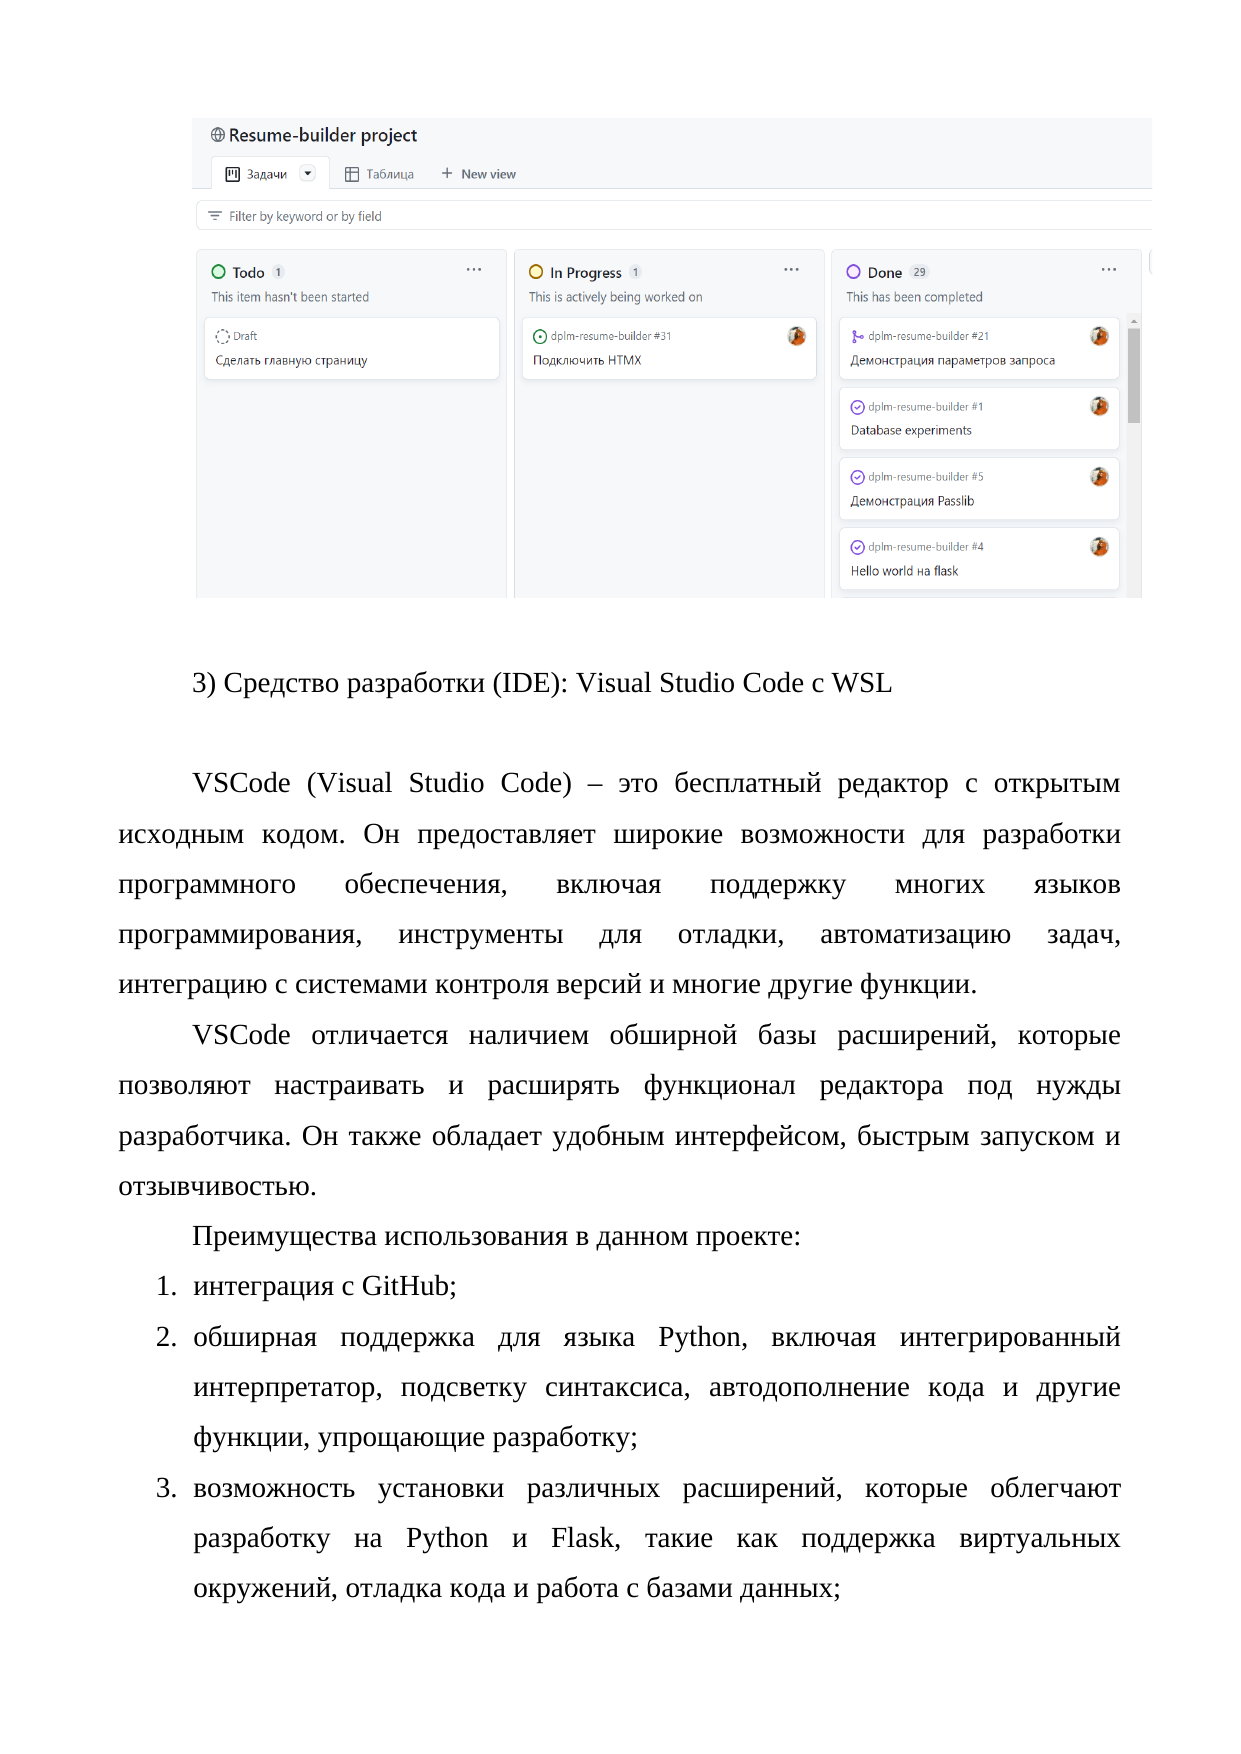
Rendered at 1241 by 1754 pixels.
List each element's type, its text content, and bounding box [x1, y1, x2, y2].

text 3) Средство разработки (IDE): Visual Studio Code с WSL [118, 665, 1122, 698]
list интеграция с GitHub; [156, 1268, 1122, 1302]
list обширная поддержка для языка Python, включая интегрированный интерпретатор, подсветку синтаксиса, автодополнение кода и другие функции, упрощающие разработку; [156, 1319, 1122, 1453]
list возможность установки различных расширений, которые облегчают разработку на Python и Flask, такие как поддержка виртуальных окружений, отладка кода и работа с базами данных; [156, 1470, 1122, 1604]
text Преимущества использования в данном проекте: [118, 1218, 1122, 1252]
text VSCode (Visual Studio Code) – это бесплатный редактор с открытым исходным кодом. Он предоставляет широкие возможности для разработки программного обеспечения, включая поддержку многих языков программирования, инструменты для отладки, автоматизацию задач, интеграцию с системами контроля версий и многие другие функции. [118, 765, 1122, 1000]
picture [191, 118, 1153, 598]
text VSCode отличается наличием обширной базы расширений, которые позволяют настраивать и расширять функционал редактора под нужды разработчика. Он также обладает удобным интерфейсом, быстрым запуском и отзывчивостью. [118, 1017, 1122, 1201]
